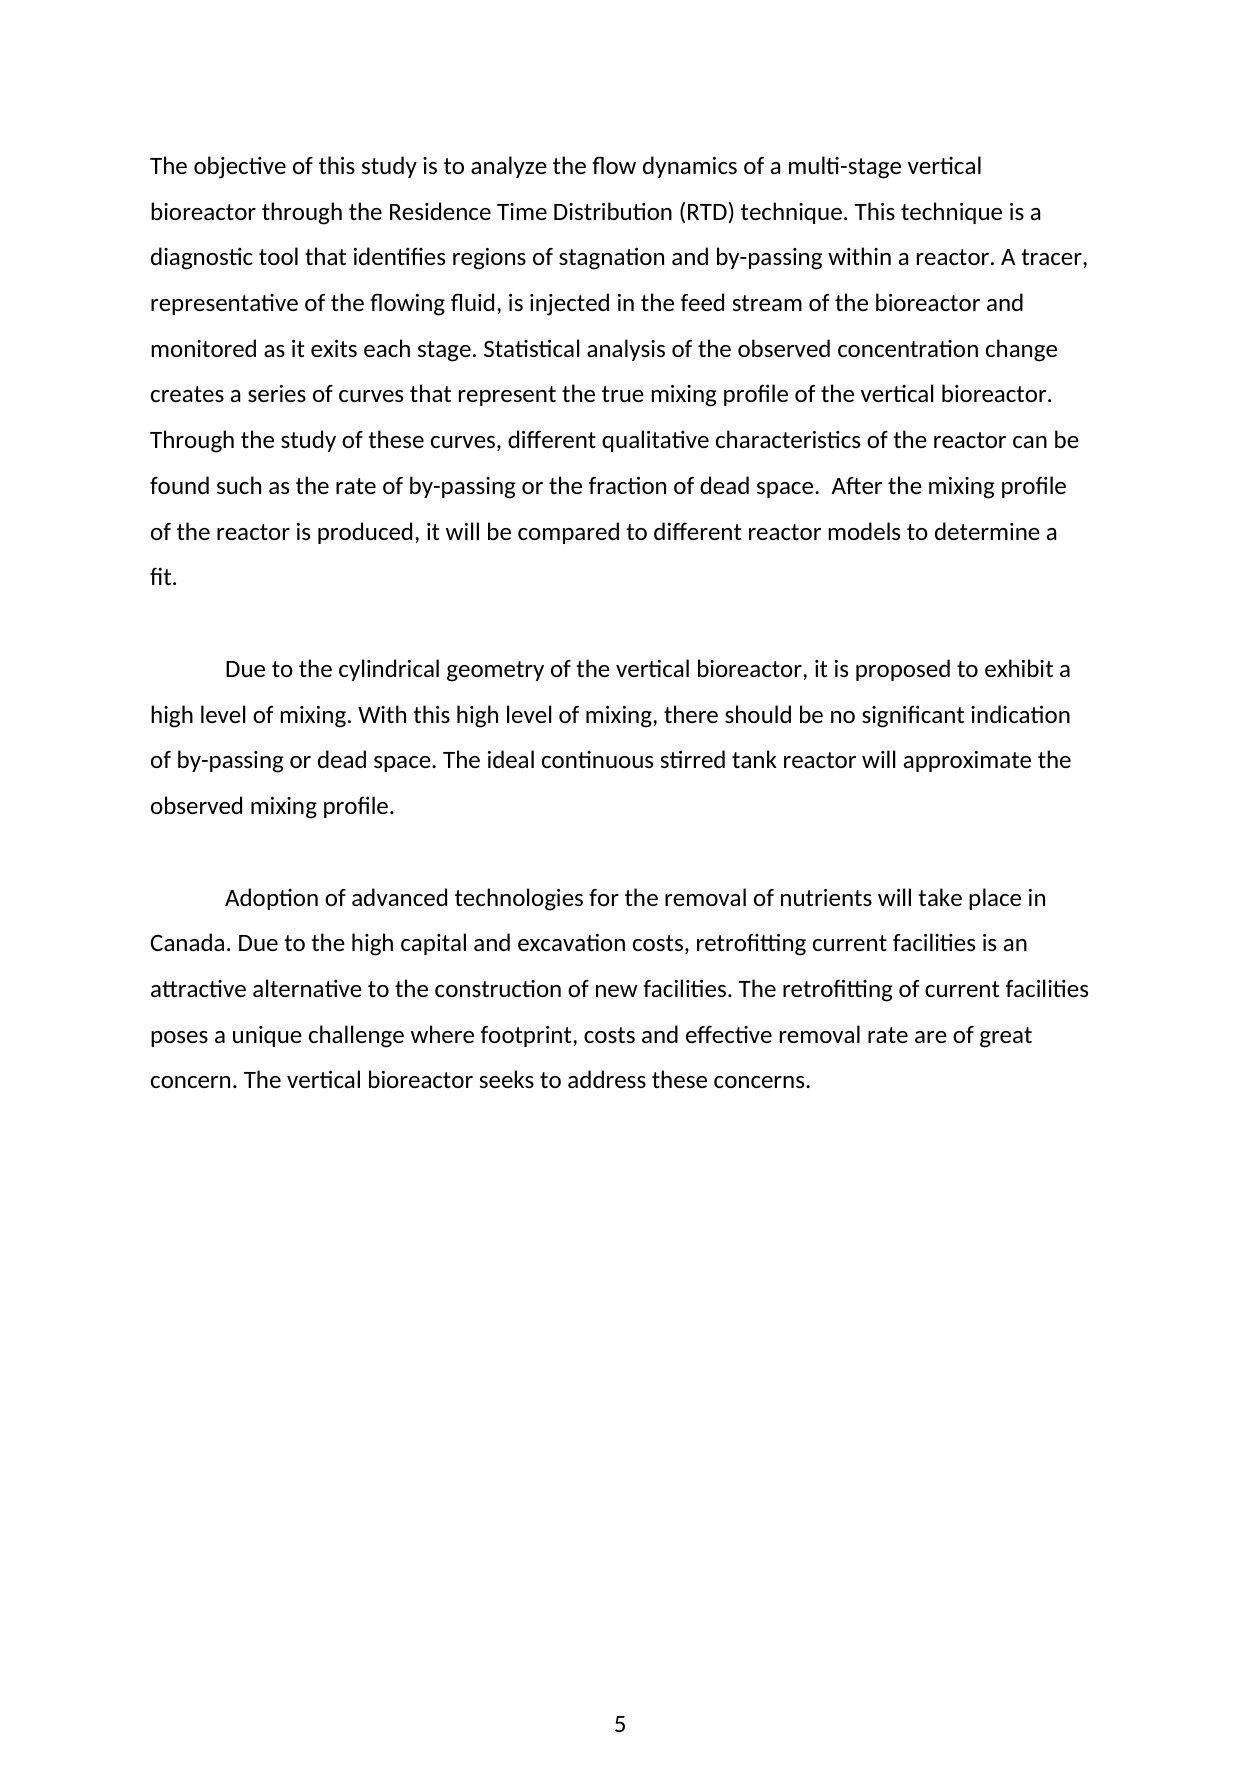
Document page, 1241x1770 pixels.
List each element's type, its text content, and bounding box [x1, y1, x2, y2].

text Due to the cylindrical geometry of the vertical bioreactor, it is proposed to exhibit a high level of mixing. With this high level of mixing, there should be no significant indication of by-passing or dead space. The ideal continuous stirred tank reactor will approximate the observed mixing profile. [150, 653, 1090, 821]
text The objective of this study is to analyze the flow dynamics of a multi-stage vertical bioreactor through the Residence Time Distribution (RTD) technique. This technique is a diagnostic tool that identifies regions of stagnation and by-passing within a reactor. A tracer, representative of the flowing fluid, is injected in the feed stream of the bioreactor and monitored as it exits each stage. Statistical analysis of the observed concentration change creates a series of curves that represent the true mixing profile of the vertical bioreactor. Through the study of these curves, different qualitative characteristics of the reactor can be found such as the rate of by-passing or the fraction of dead space. After the mixing profile of the reactor is produced, it will be compared to different reactor models to determine a fit. [150, 150, 1090, 592]
text Adoption of advanced technologies for the removal of nutrients will take place in Canada. Due to the high capital and excavation costs, retrofitting current facilities is an attractive alternative to the construction of new facilities. The retrofitting of current facilities poses a unique challenge where footprint, costs and effective removal rate are of great concern. The vertical bioreactor seeks to address these concerns. [150, 882, 1090, 1095]
